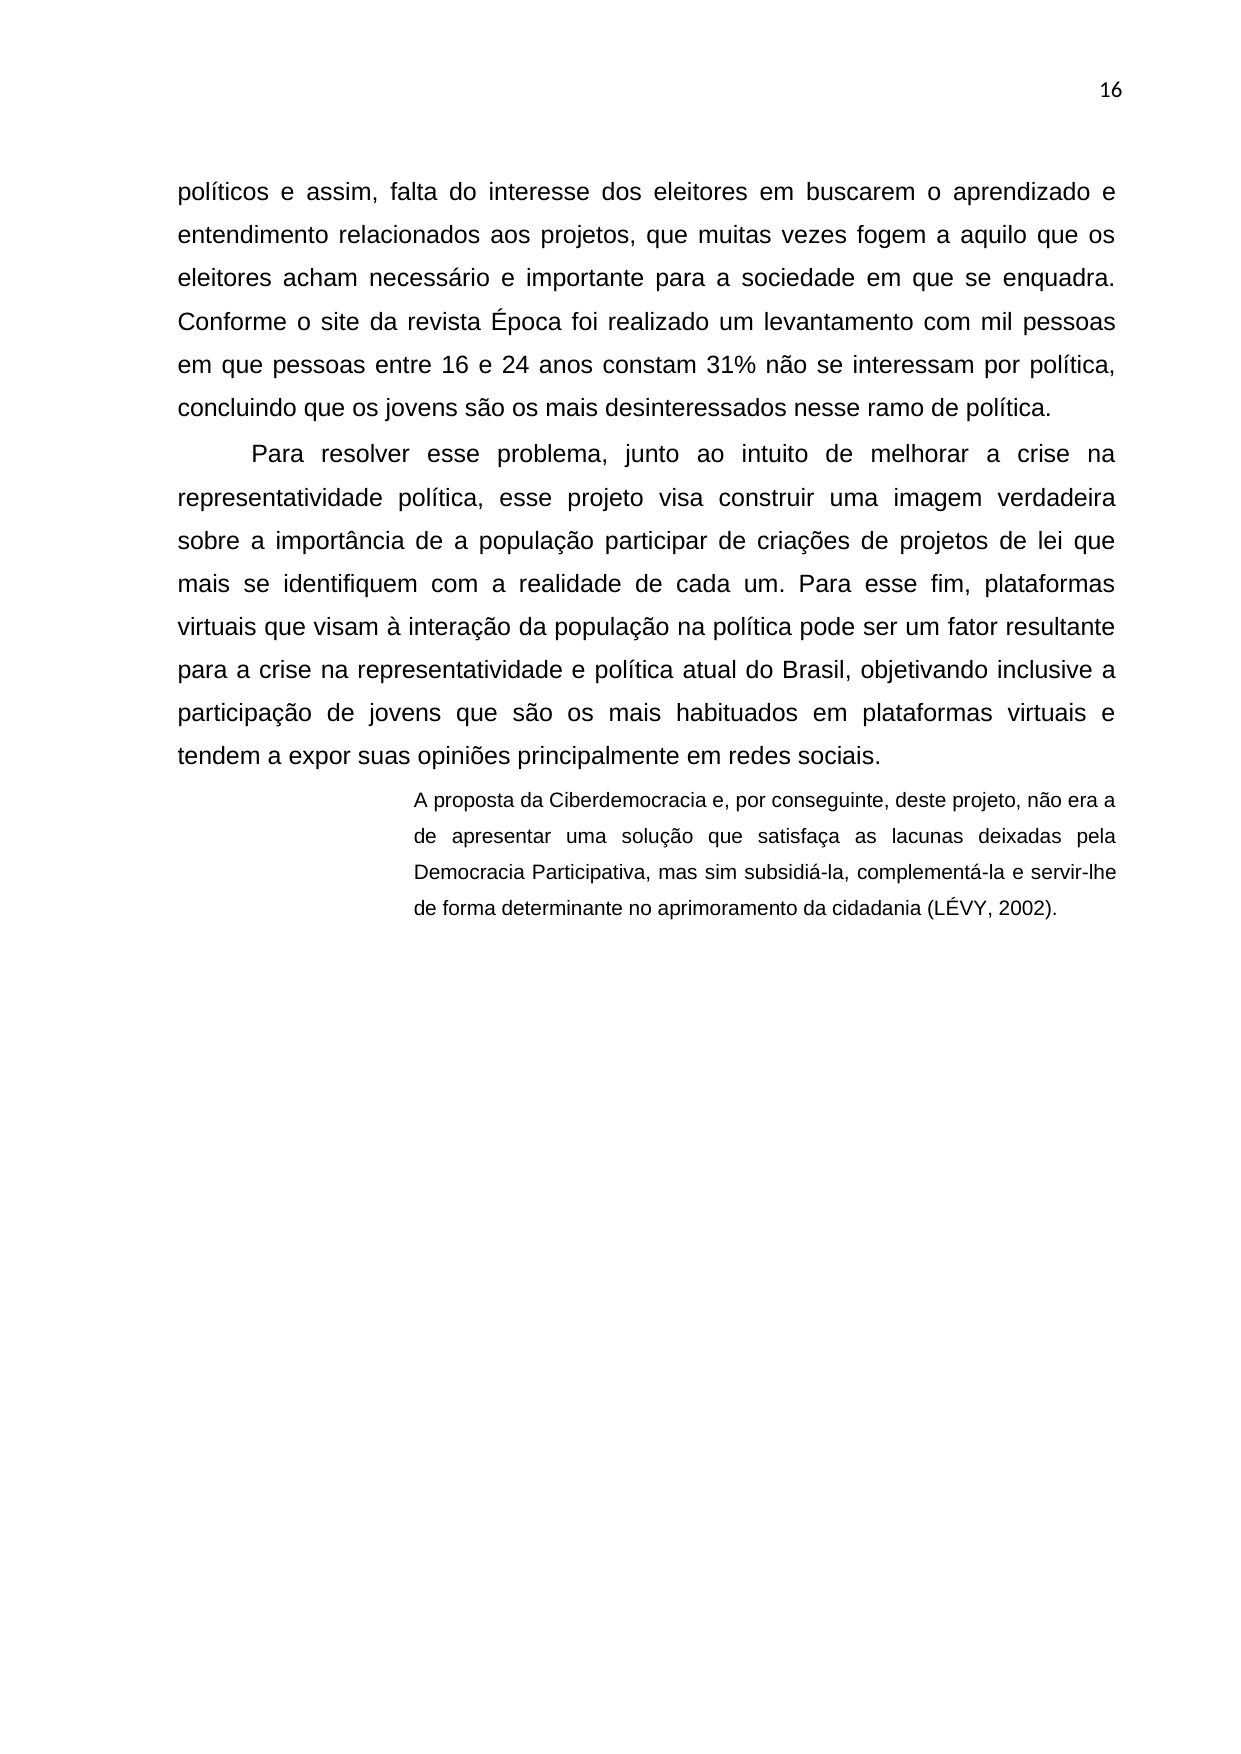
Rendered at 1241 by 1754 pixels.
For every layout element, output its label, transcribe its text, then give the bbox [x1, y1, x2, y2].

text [177, 177, 1117, 422]
text Para resolver esse problema, junto ao intuito de melhorar a crise na representatividade política, esse projeto visa construir uma imagem verdadeira sobre a importância de a população participar de criações de projetos de lei que mais se identifiquem com a realidade de cada um. Para esse fim, plataformas virtuais que visam à interação da população na política pode ser um fator resultante para a crise na representatividade e política atual do Brasil, objetivando inclusive a participação de jovens que são os mais habituados em plataformas virtuais e tendem a expor suas opiniões principalmente em redes sociais. [177, 439, 1117, 770]
text A proposta da Ciberdemocracia e, por conseguinte, deste projeto, não era a de apresentar uma solução que satisfaça as lacunas deixadas pela Democracia Participativa, mas sim subsidiá-la, complementá-la e servir-lhe de forma determinante no aprimoramento da cidadania (LÉVY, 2002). [413, 788, 1117, 919]
